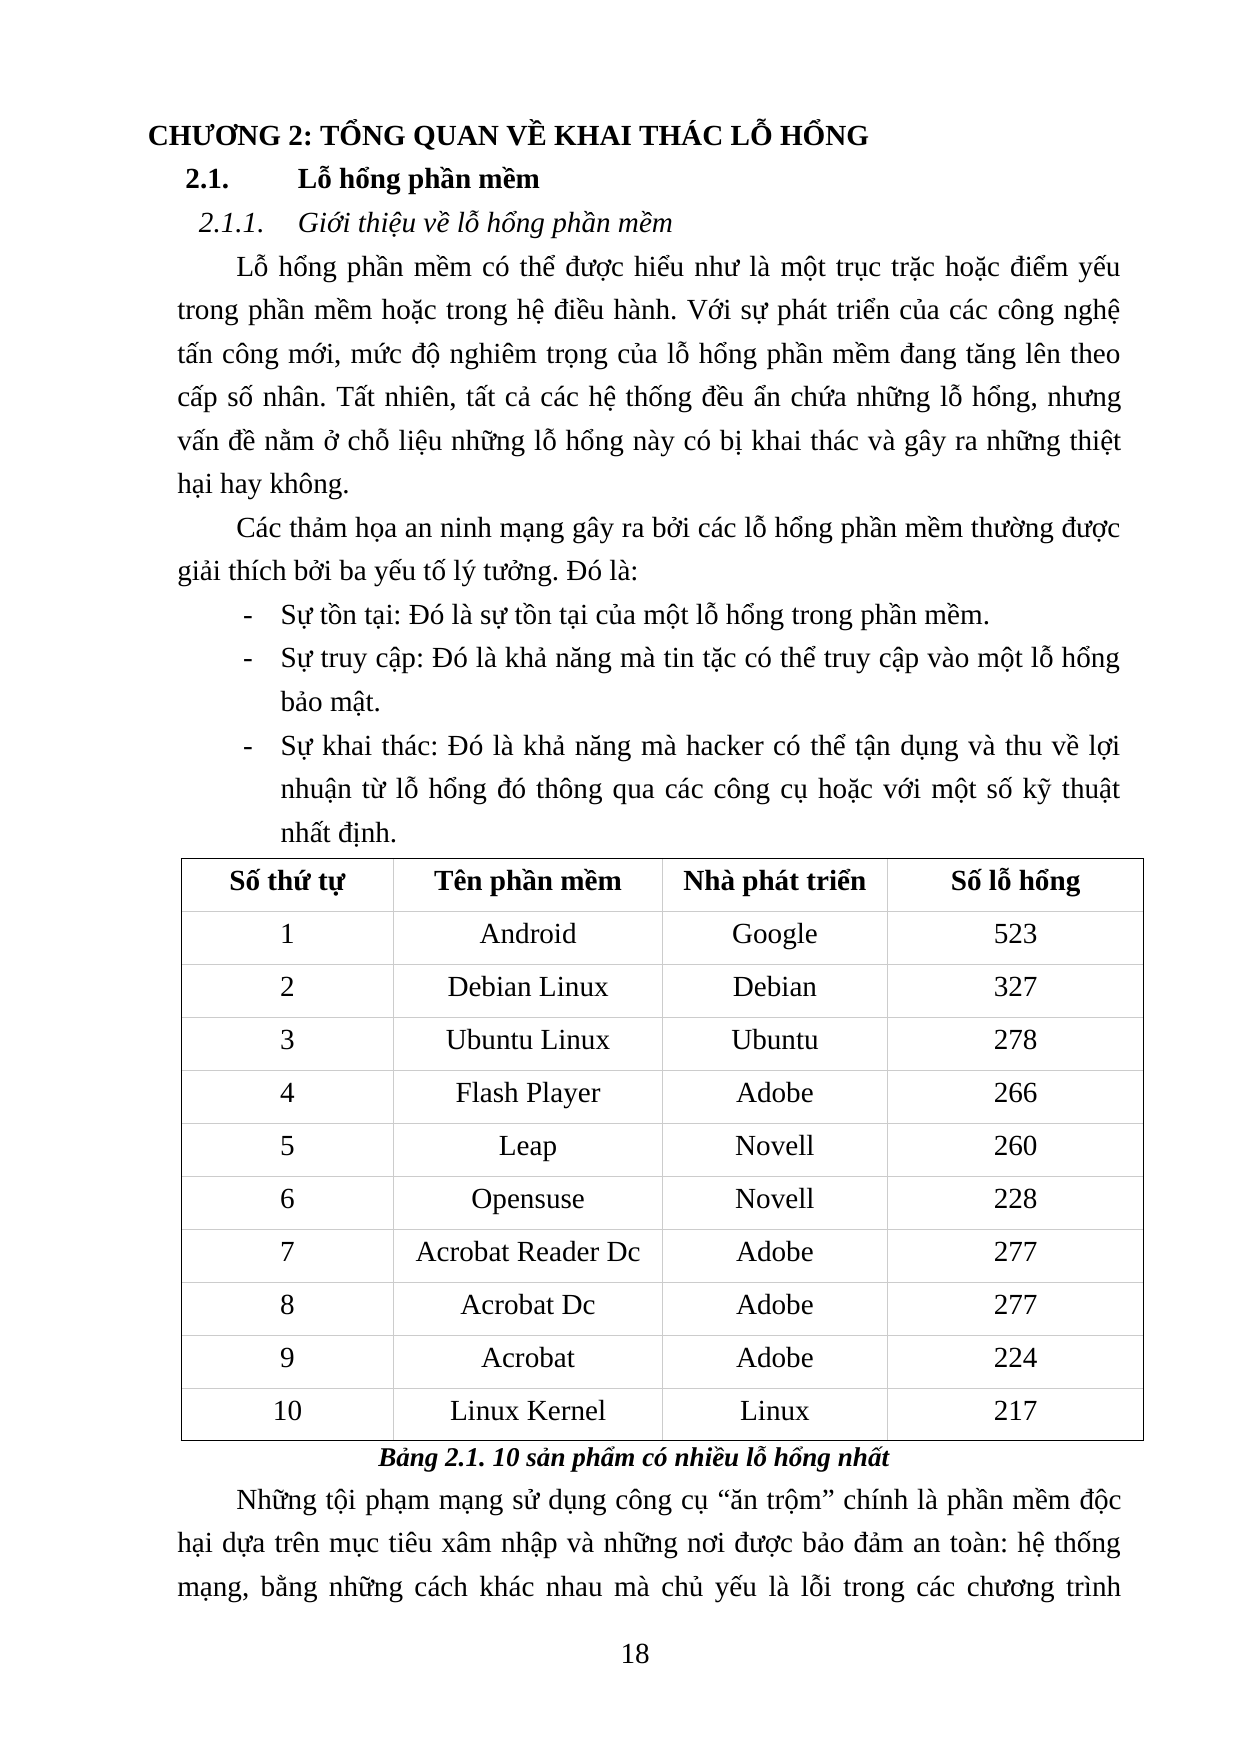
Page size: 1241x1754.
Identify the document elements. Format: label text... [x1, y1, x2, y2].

table_cell Adobe [663, 1336, 887, 1387]
table_cell Linux Kernel [394, 1389, 662, 1440]
table_cell 5 [182, 1124, 393, 1176]
table_cell 277 [888, 1230, 1143, 1282]
table_cell Novell [663, 1124, 887, 1176]
table_cell Acrobat [394, 1336, 662, 1387]
table_cell 9 [182, 1336, 393, 1387]
subtitle Giới thiệu về lỗ hổng phần mềm [199, 205, 1122, 239]
table_cell Opensuse [394, 1177, 662, 1229]
table_cell 260 [888, 1124, 1143, 1176]
table_header Số thứ tự [182, 859, 393, 911]
table_cell 277 [888, 1283, 1143, 1334]
table_cell Ubuntu Linux [394, 1018, 662, 1070]
table_cell 6 [182, 1177, 393, 1229]
table_cell 228 [888, 1177, 1143, 1229]
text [177, 1482, 1122, 1602]
table_cell Ubuntu [663, 1018, 887, 1070]
table_cell Leap [394, 1124, 662, 1176]
table_cell Debian Linux [394, 965, 662, 1017]
table_cell 523 [888, 912, 1143, 964]
subtitle CHƯƠNG 2: TỔNG QUAN VỀ KHAI THÁC LỖ HỔNG [148, 118, 1122, 152]
table_header Nhà phát triển [663, 859, 887, 911]
table_cell 266 [888, 1071, 1143, 1123]
text Các thảm họa an ninh mạng gây ra bởi các lỗ hổng phần mềm thường được giải thích bởi ba yếu tố lý tưởng. Đó là: [177, 510, 1122, 587]
subtitle Bảng 2.1. 10 sản phẩm có nhiều lỗ hổng nhất [148, 1441, 1122, 1472]
table_cell 4 [182, 1071, 393, 1123]
table_cell Acrobat Dc [394, 1283, 662, 1334]
table_cell Adobe [663, 1071, 887, 1123]
subtitle Lỗ hổng phần mềm [185, 162, 1122, 195]
table_cell Acrobat Reader Dc [394, 1230, 662, 1282]
table_cell Adobe [663, 1230, 887, 1282]
table_header Số lỗ hổng [888, 859, 1143, 911]
table_cell 2 [182, 965, 393, 1017]
table_cell 278 [888, 1018, 1143, 1070]
table_cell Linux [663, 1389, 887, 1440]
table_cell 1 [182, 912, 393, 964]
table_cell 224 [888, 1336, 1143, 1387]
table_cell 327 [888, 965, 1143, 1017]
table_cell 7 [182, 1230, 393, 1282]
table_cell Novell [663, 1177, 887, 1229]
table_cell 10 [182, 1389, 393, 1440]
table_cell 8 [182, 1283, 393, 1334]
table_cell Google [663, 912, 887, 964]
list Sự khai thác: Đó là khả năng mà hacker có thể tận dụng và thu về lợi nhuận từ lỗ hổng đó thông qua các công cụ hoặc với một số kỹ thuật nhất định. [243, 728, 1122, 848]
table_cell 3 [182, 1018, 393, 1070]
table_cell 217 [888, 1389, 1143, 1440]
table_cell Adobe [663, 1283, 887, 1334]
list Sự tồn tại: Đó là sự tồn tại của một lỗ hổng trong phần mềm. [243, 597, 1122, 631]
list Sự truy cập: Đó là khả năng mà tin tặc có thể truy cập vào một lỗ hổng bảo mật. [243, 641, 1122, 718]
table_cell Android [394, 912, 662, 964]
table_cell Debian [663, 965, 887, 1017]
table_cell Flash Player [394, 1071, 662, 1123]
text Lỗ hổng phần mềm có thể được hiểu như là một trục trặc hoặc điểm yếu trong phần mềm hoặc trong hệ điều hành. Với sự phát triển của các công nghệ tấn công mới, mức độ nghiêm trọng của lỗ hổng phần mềm đang tăng lên theo cấp số nhân. Tất nhiên, tất cả các hệ thống đều ẩn chứa những lỗ hổng, nhưng vấn đề nằm ở chỗ liệu những lỗ hổng này có bị khai thác và gây ra những thiệt hại hay không. [177, 249, 1122, 500]
table_header Tên phần mềm [394, 859, 662, 911]
